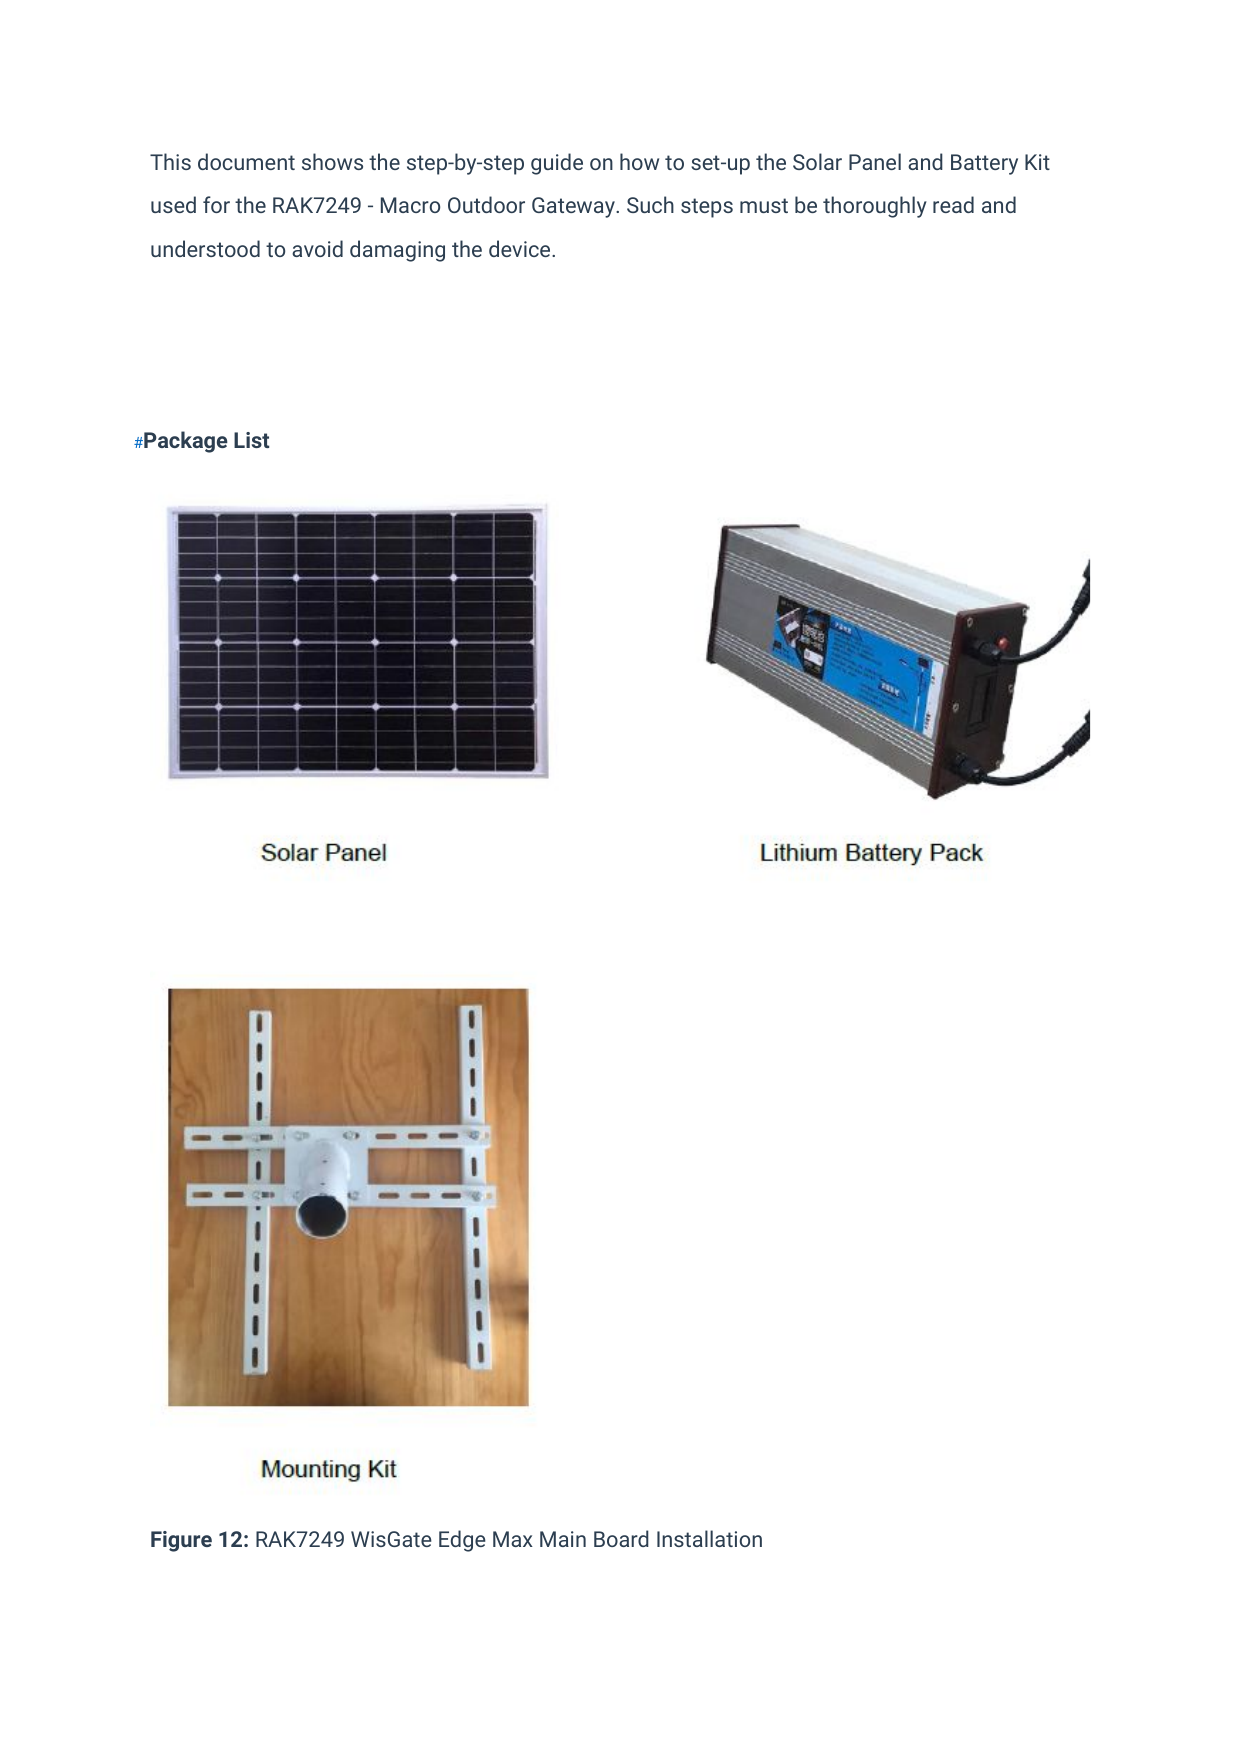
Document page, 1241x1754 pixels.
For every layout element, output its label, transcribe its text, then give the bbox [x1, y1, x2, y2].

picture [150, 473, 1091, 1503]
text This document shows the step-by-step guide on how to set-up the Solar Panel and Battery Kit used for the RAK7249 - Macro Outdoor Gateway. Such steps must be thoroughly read and understood to avoid damaging the device. [150, 150, 1090, 263]
subtitle #Package List [133, 303, 1090, 454]
text Figure 12: RAK7249 WisGate Edge Max Main Board Installation [150, 1527, 1090, 1553]
